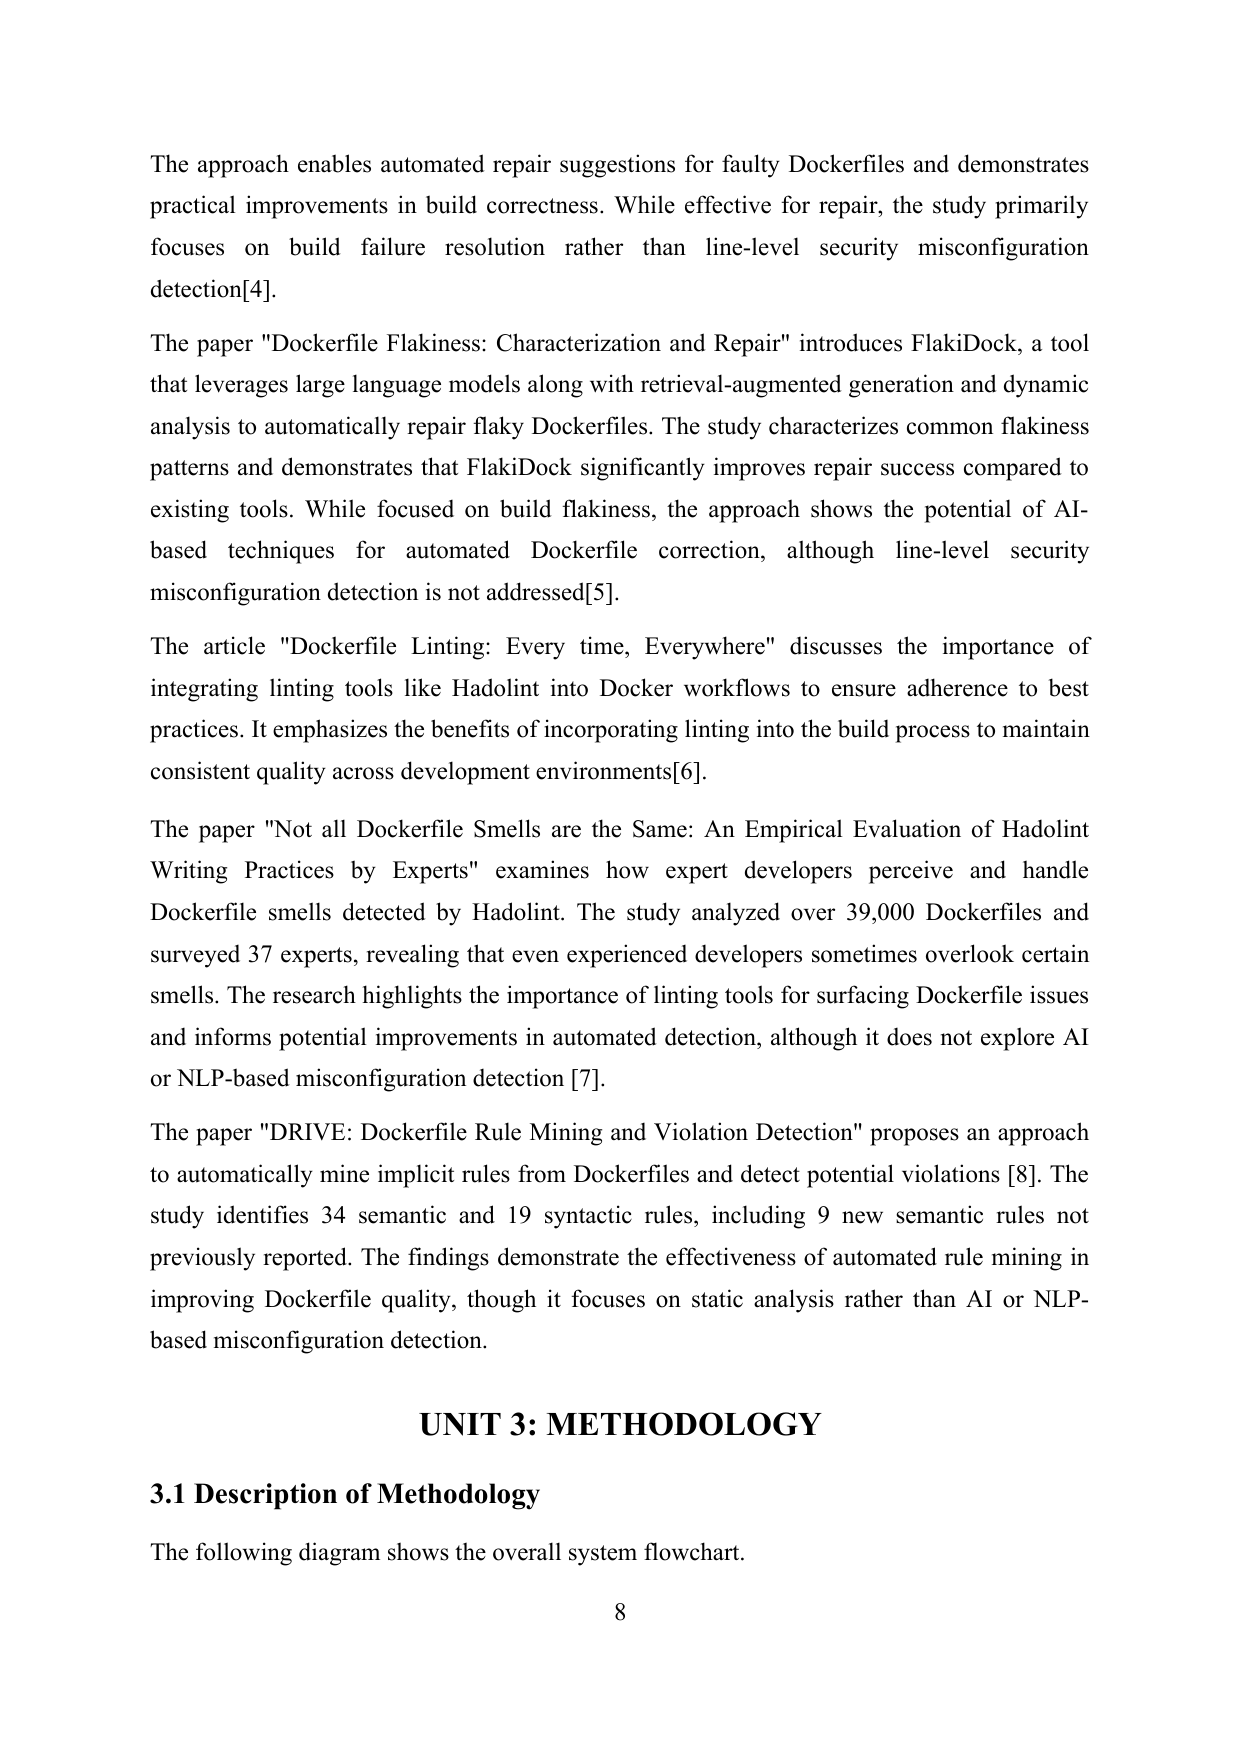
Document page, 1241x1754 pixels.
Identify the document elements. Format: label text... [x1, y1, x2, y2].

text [150, 150, 1090, 302]
subtitle 3.1 Description of Methodology [150, 1477, 1090, 1510]
text The paper "DRIVE: Dockerfile Rule Mining and Violation Detection" proposes an approach to automatically mine implicit rules from Dockerfiles and detect potential violations [8]. The study identifies 34 semantic and 19 syntactic rules, including 9 new semantic rules not previously reported. The findings demonstrate the effectiveness of automated rule mining in improving Dockerfile quality, though it focuses on static analysis rather than AI or NLP-based misconfiguration detection. [150, 1118, 1090, 1354]
text The paper "Not all Dockerfile Smells are the Same: An Empirical Evaluation of Hadolint Writing Practices by Experts" examines how expert developers perceive and handle Dockerfile smells detected by Hadolint. The study analyzed over 39,000 Dockerfiles and surveyed 37 experts, revealing that even experienced developers sometimes overlook certain smells. The research highlights the importance of linting tools for surfacing Dockerfile issues and informs potential improvements in automated detection, although it does not explore AI or NLP-based misconfiguration detection [7]. [150, 815, 1090, 1092]
subtitle Unit 3: Methodology [150, 1405, 1090, 1442]
text The article "Dockerfile Linting: Every time, Everywhere" discusses the importance of integrating linting tools like Hadolint into Docker workflows to ensure adherence to best practices. It emphasizes the benefits of incorporating linting into the build process to maintain consistent quality across development environments[6]. [150, 632, 1090, 784]
text The following diagram shows the overall system flowchart. [150, 1538, 1090, 1566]
text The paper "Dockerfile Flakiness: Characterization and Repair" introduces FlakiDock, a tool that leverages large language models along with retrieval-augmented generation and dynamic analysis to automatically repair flaky Dockerfiles. The study characterizes common flakiness patterns and demonstrates that FlakiDock significantly improves repair success compared to existing tools. While focused on build flakiness, the approach shows the potential of AI-based techniques for automated Dockerfile correction, although line-level security misconfiguration detection is not addressed[5]. [150, 329, 1090, 606]
